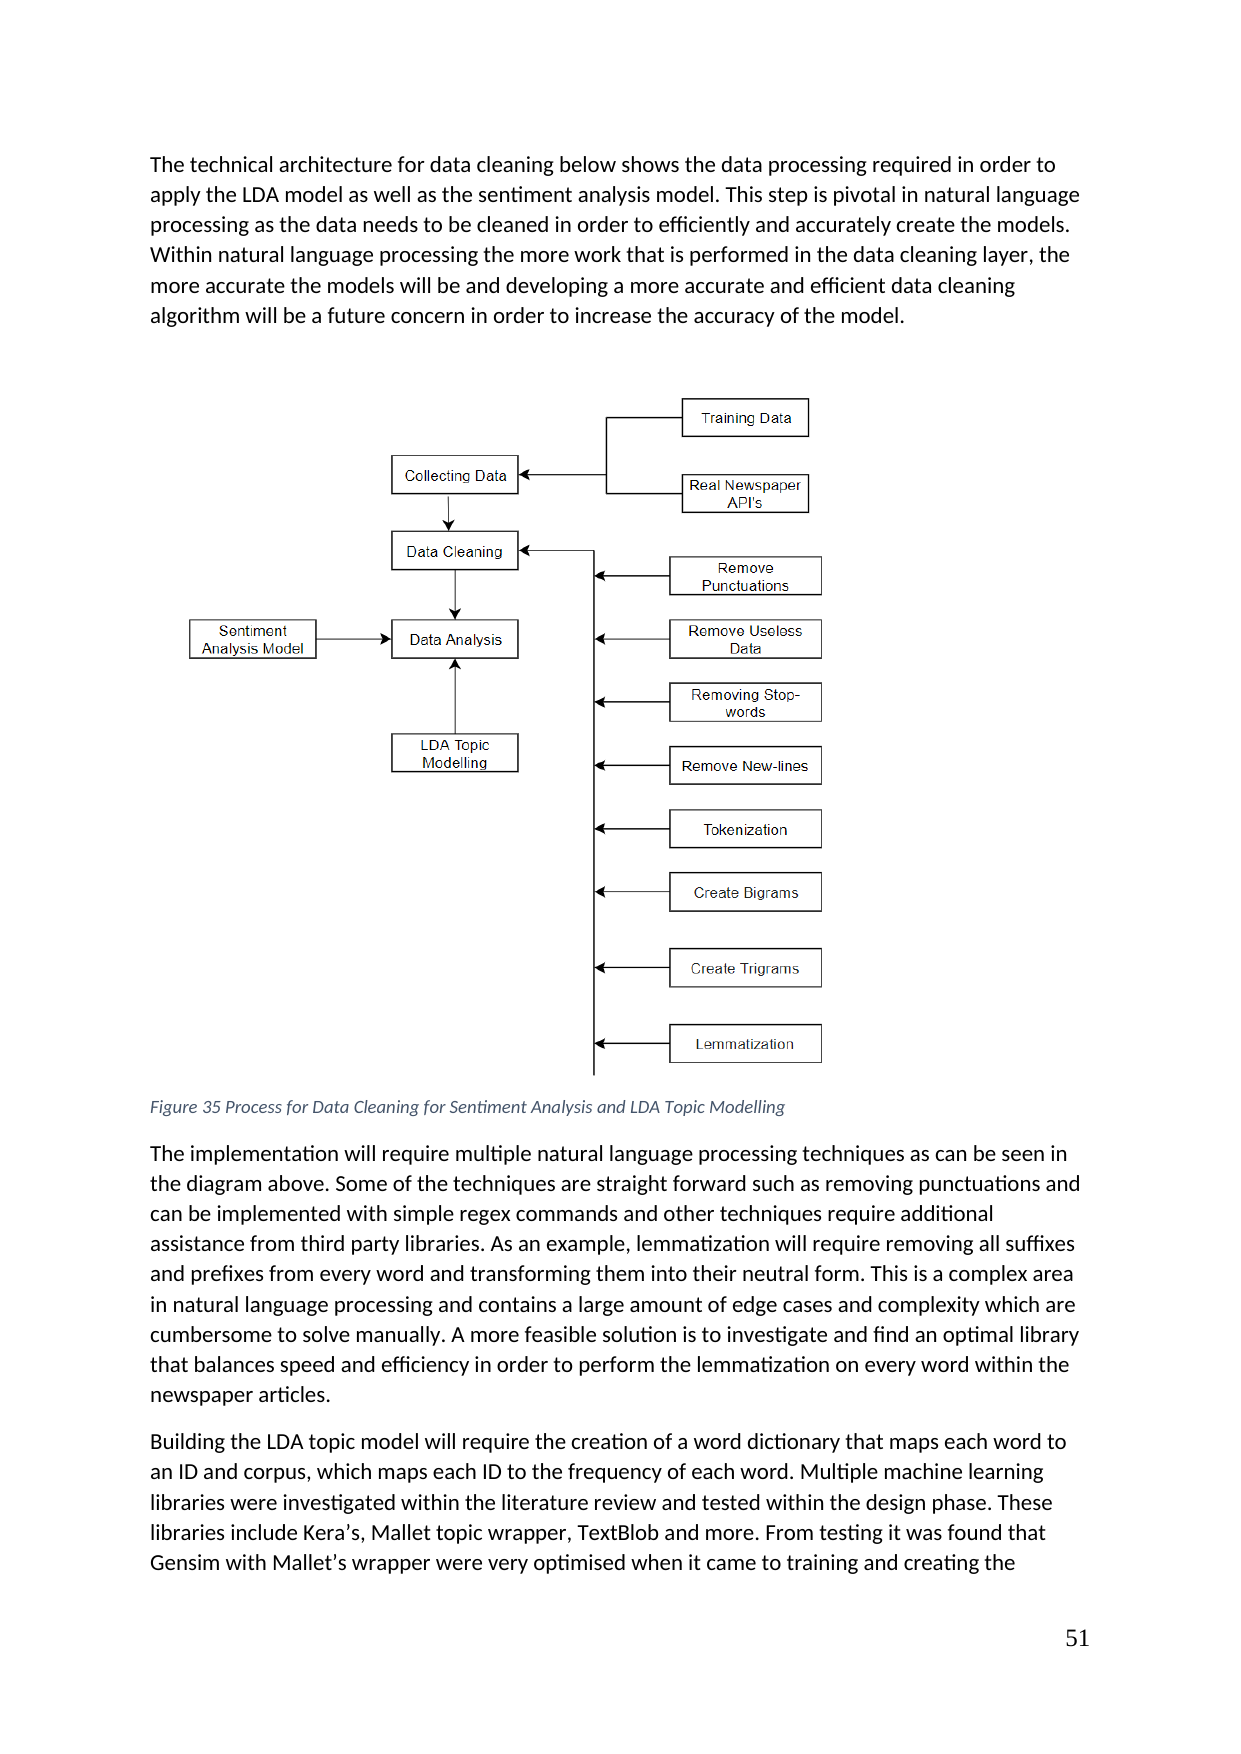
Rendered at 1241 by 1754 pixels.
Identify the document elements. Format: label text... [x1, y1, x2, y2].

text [150, 1427, 1090, 1576]
text Figure Process for Data Cleaning for Sentiment Analysis and LDA Topic Modelling [150, 1095, 1090, 1118]
picture [150, 394, 855, 1076]
text The implementation will require multiple natural language processing techniques as can be seen in the diagram above. Some of the techniques are straight forward such as removing punctuations and can be implemented with simple regex commands and other techniques require additional assistance from third party libraries. As an example, lemmatization will require removing all suffixes and prefixes from every word and transforming them into their neutral form. This is a complex area in natural language processing and contains a large amount of edge cases and complexity which are cumbersome to solve manually. A more feasible solution is to investigate and find an optimal library that balances speed and efficiency in order to perform the lemmatization on every word within the newspaper articles. [150, 1139, 1090, 1408]
text The technical architecture for data cleaning below shows the data processing required in order to apply the LDA model as well as the sentiment analysis model. This step is pivotal in natural language processing as the data needs to be cleaned in order to efficiently and accurately create the models. Within natural language processing the more work that is performed in the data cleaning layer, the more accurate the models will be and developing a more accurate and efficient data cleaning algorithm will be a future concern in order to increase the accuracy of the model. [150, 150, 1090, 329]
